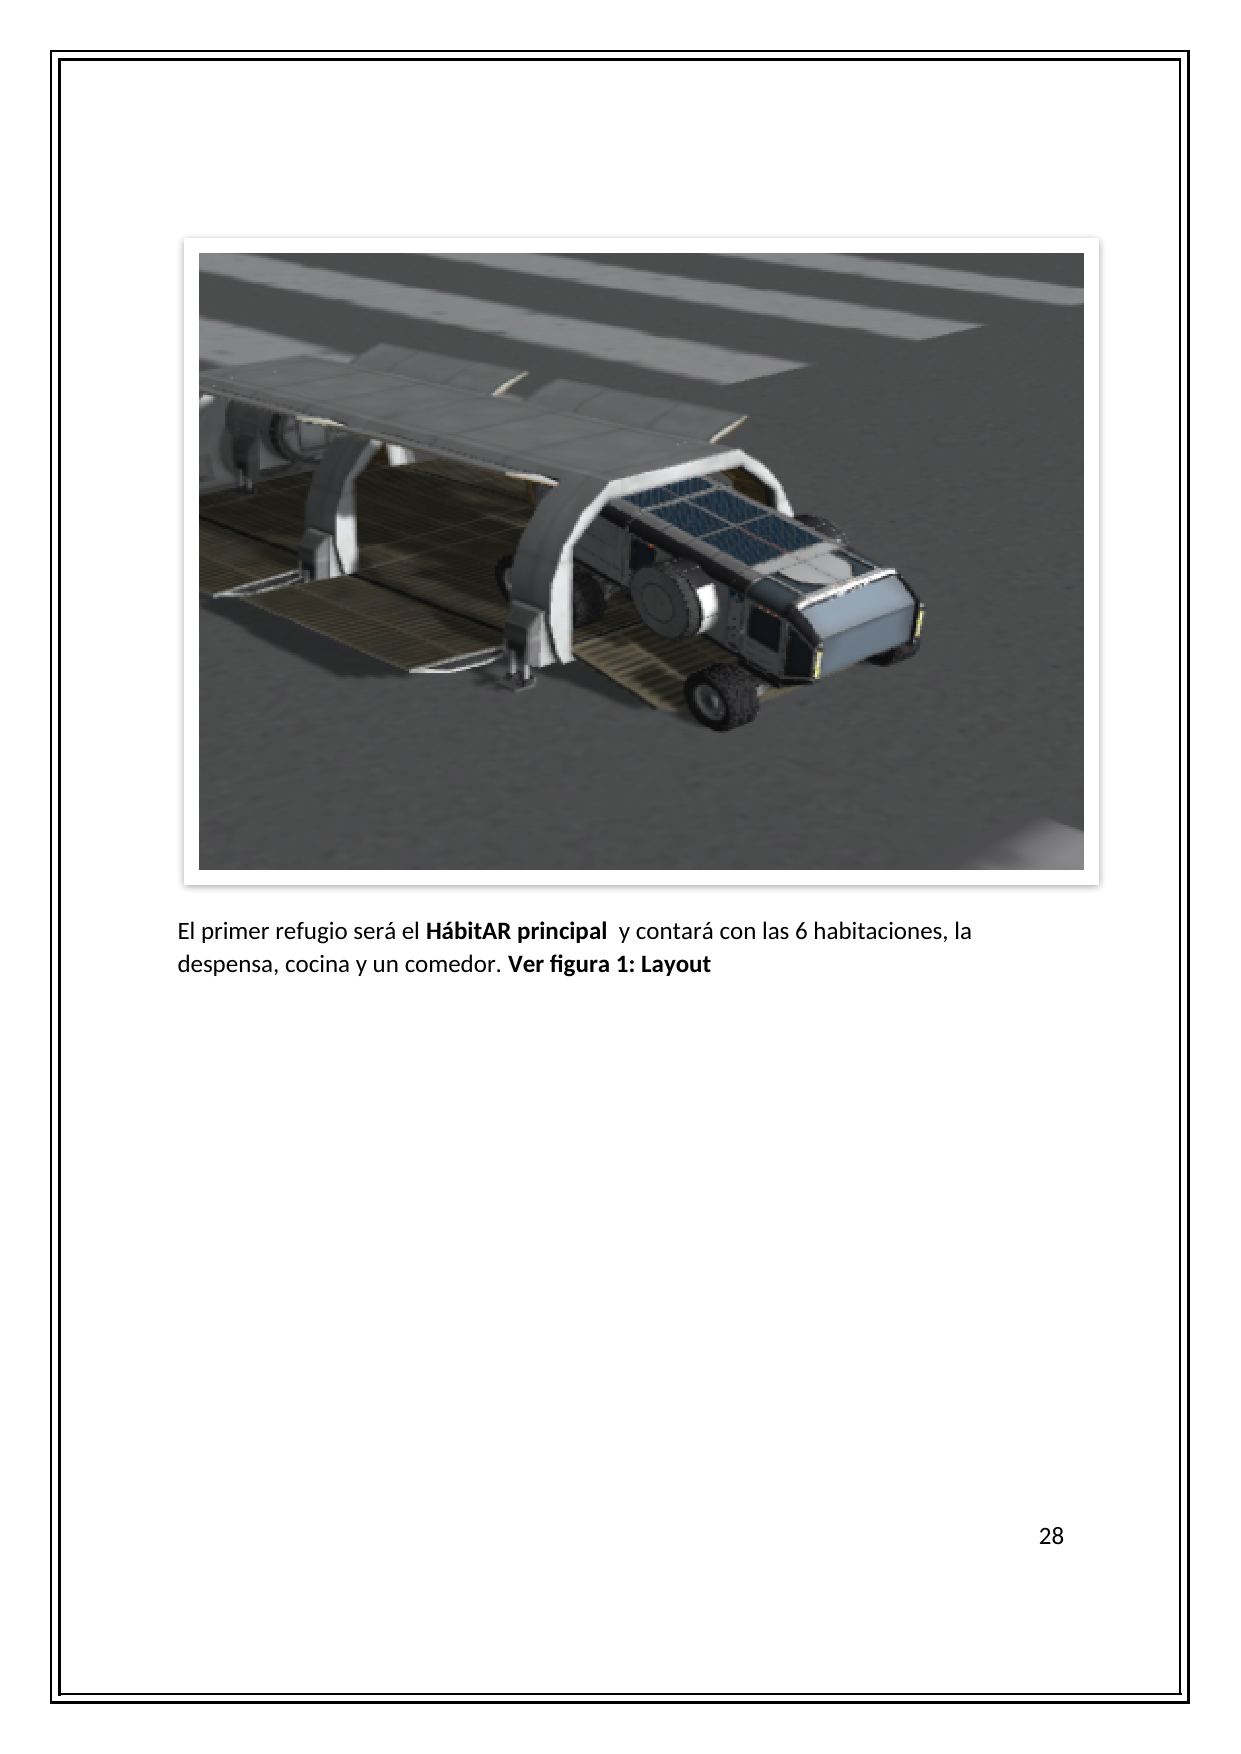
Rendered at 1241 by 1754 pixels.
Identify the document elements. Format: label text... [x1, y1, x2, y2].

text El primer refugio será el HábitAR principal y contará con las 6 habitaciones, la despensa, cocina y un comedor. Ver figura 1: Layout [177, 916, 1063, 979]
picture [199, 253, 1084, 870]
